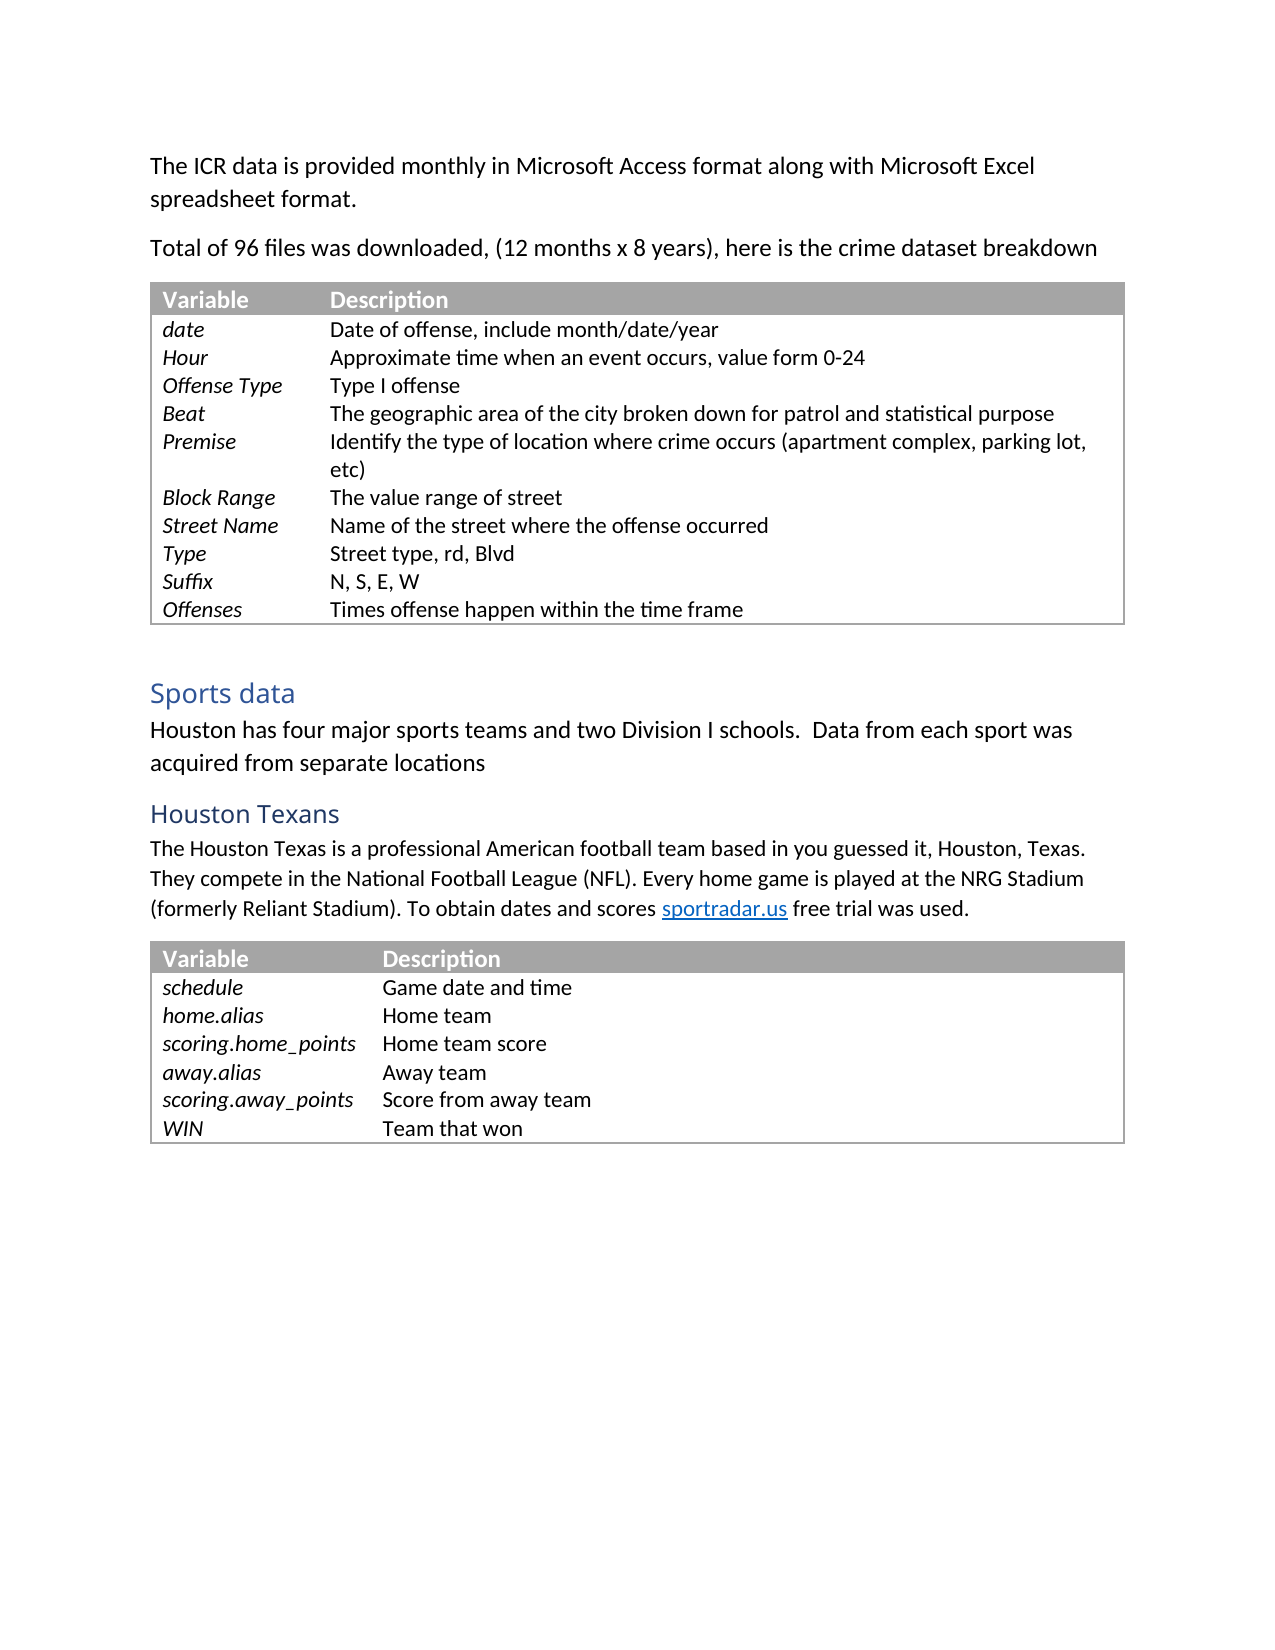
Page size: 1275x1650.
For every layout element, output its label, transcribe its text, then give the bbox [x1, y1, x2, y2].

table_cell Name of the street where the offense occurred [319, 511, 1123, 539]
table_cell Type I offense [319, 371, 1123, 399]
text The ICR data is provided monthly in Microsoft Access format along with Microsoft Excel spreadsheet format. [150, 150, 1125, 213]
table_cell Game date and time [371, 974, 1123, 1002]
table_cell Type [152, 539, 319, 567]
table_cell schedule [152, 974, 371, 1002]
table_cell Score from away team [371, 1086, 1123, 1114]
text Total of 96 files was downloaded, (12 months x 8 years), here is the crime dataset breakdown [150, 232, 1125, 263]
table_cell Suffix [152, 567, 319, 595]
table_cell Away team [371, 1058, 1123, 1086]
table_cell Home team [371, 1002, 1123, 1029]
table_header Description [371, 943, 1123, 973]
table_cell The value range of street [319, 483, 1123, 511]
table_cell Date of offense, include month/date/year [319, 315, 1123, 343]
table_cell The geographic area of the city broken down for patrol and statistical purpose [319, 399, 1123, 427]
table_header Variable [152, 284, 319, 315]
table_cell Beat [152, 399, 319, 427]
table_cell Team that won [371, 1114, 1123, 1142]
table_cell Street Name [152, 511, 319, 539]
table_cell date [152, 315, 319, 343]
table_header Variable [152, 943, 371, 973]
table_cell Hour [152, 343, 319, 371]
table_cell Offense Type [152, 371, 319, 399]
table_cell Approximate time when an event occurs, value form 0-24 [319, 343, 1123, 371]
subtitle Sports data [150, 674, 1125, 711]
table_cell N, S, E, W [319, 567, 1123, 595]
table_header Description [319, 284, 1123, 315]
table_cell home.alias [152, 1002, 371, 1029]
table_cell Block Range [152, 483, 319, 511]
text Houston has four major sports teams and two Division I schools. Data from each sport was acquired from separate locations [150, 714, 1125, 778]
table_cell scoring.home_points [152, 1030, 371, 1058]
table_cell Home team score [371, 1030, 1123, 1058]
subtitle Houston Texans [150, 797, 1125, 831]
table_cell Times offense happen within the time frame [319, 595, 1123, 623]
text The Houston Texas is a professional American football team based in you guessed it, Houston, Texas. They compete in the National Football League (NFL). Every home game is played at the NRG Stadium (formerly Reliant Stadium). To obtain dates and scores sportradar.us free trial was used. [150, 834, 1125, 922]
table_cell WIN [152, 1114, 371, 1142]
table_cell away.alias [152, 1058, 371, 1086]
table_cell scoring.away_points [152, 1086, 371, 1114]
table_cell Identify the type of location where crime occurs (apartment complex, parking lot, etc) [319, 427, 1123, 483]
table_cell Street type, rd, Blvd [319, 539, 1123, 567]
table_cell Offenses [152, 595, 319, 623]
table_cell Premise [152, 427, 319, 483]
